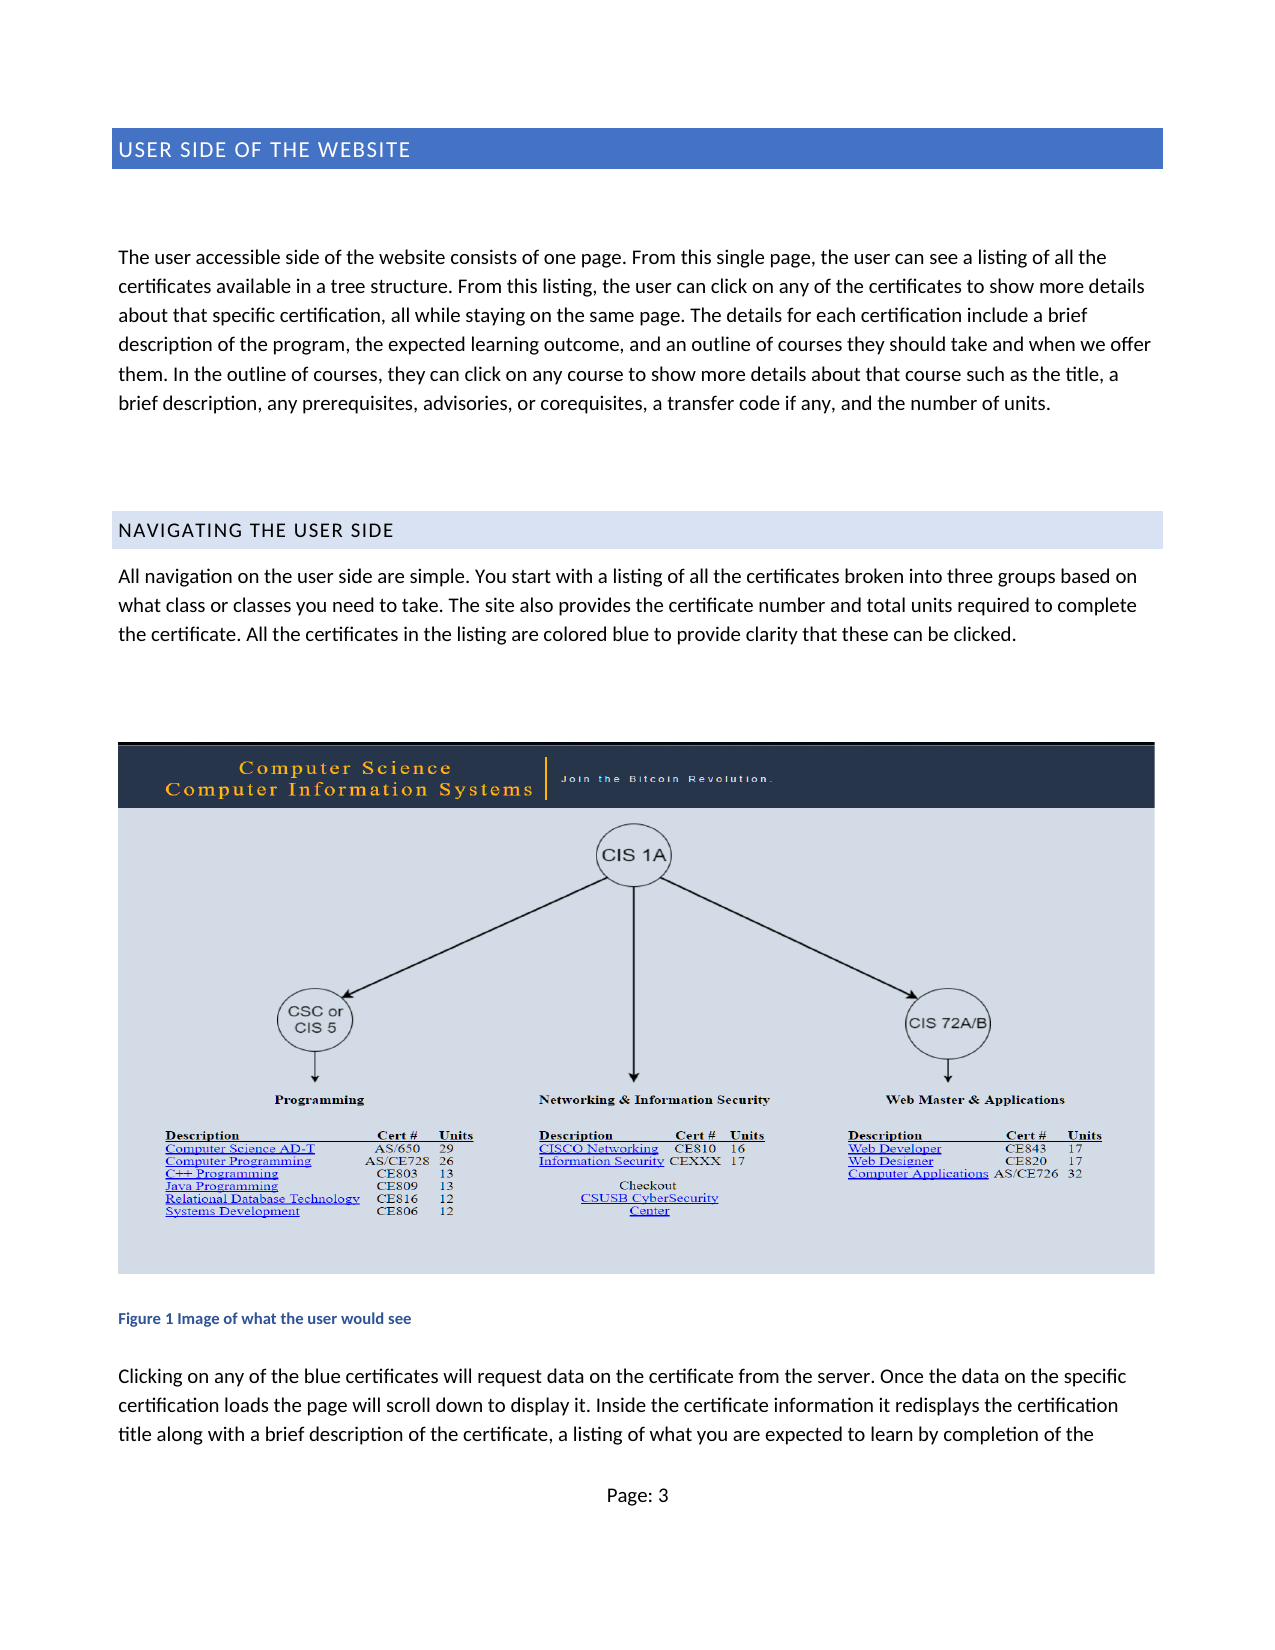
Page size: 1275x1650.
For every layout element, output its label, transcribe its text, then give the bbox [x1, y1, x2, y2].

picture [118, 742, 1155, 1274]
text All navigation on the user side are simple. You start with a listing of all the certificates broken into three groups based on what class or classes you need to take. The site also provides the certificate number and total units required to complete the certificate. All the certificates in the listing are colored blue to provide clarity that these can be clicked. [118, 563, 1157, 647]
subtitle User Side of the Website [118, 135, 1157, 163]
subtitle Navigating the user side [118, 517, 1157, 542]
text The user accessible side of the website consists of one page. From this single page, the user can see a listing of all the certificates available in a tree structure. From this listing, the user can click on any of the certificates to show more details about that specific certification, all while staying on the same page. The details for each certification include a brief description of the program, the expected learning outcome, and an outline of courses they should take and when we offer them. In the outline of courses, they can click on any course to show more details about that course such as the title, a brief description, any prerequisites, advisories, or corequisites, a transfer code if any, and the number of units. [118, 244, 1157, 415]
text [118, 1363, 1157, 1447]
